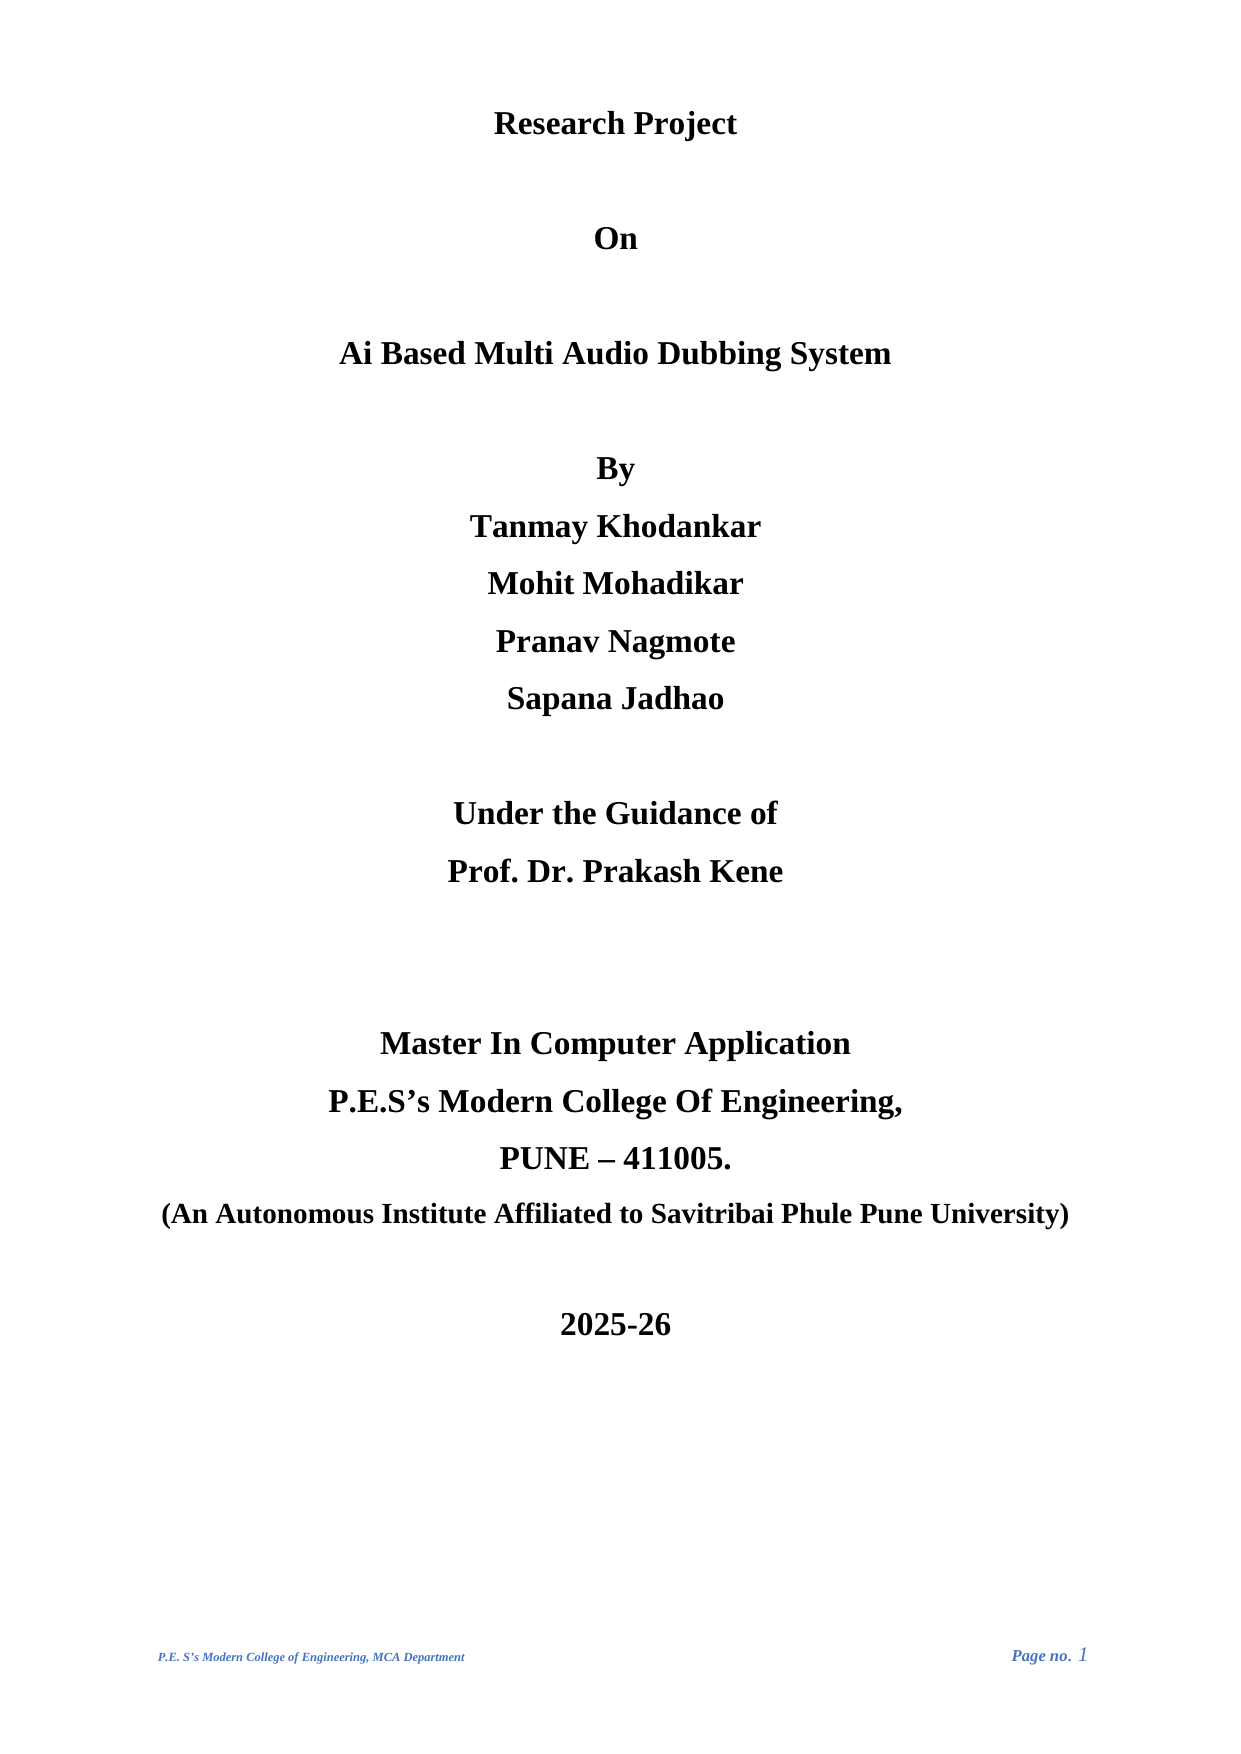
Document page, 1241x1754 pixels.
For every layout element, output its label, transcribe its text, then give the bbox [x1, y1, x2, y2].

text Prof. Dr. Prakash Kene [141, 851, 1090, 889]
text On [141, 218, 1090, 257]
text 2025-26 [141, 1304, 1090, 1342]
text Sapana Jadhao [141, 678, 1090, 717]
text Under the Guidance of [141, 793, 1090, 832]
text By [141, 448, 1090, 487]
text Tanmay Khodankar [141, 506, 1090, 544]
text Pranav Nagmote [141, 621, 1090, 659]
text Research Project [141, 103, 1090, 142]
text PUNE – 411005. [141, 1138, 1090, 1177]
text P.E.S’s Modern College Of Engineering, [141, 1081, 1090, 1119]
text Ai Based Multi Audio Dubbing System [141, 333, 1090, 372]
text Master In Computer Application [141, 1023, 1090, 1062]
text Mohit Mohadikar [141, 563, 1090, 602]
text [141, 1196, 1090, 1229]
